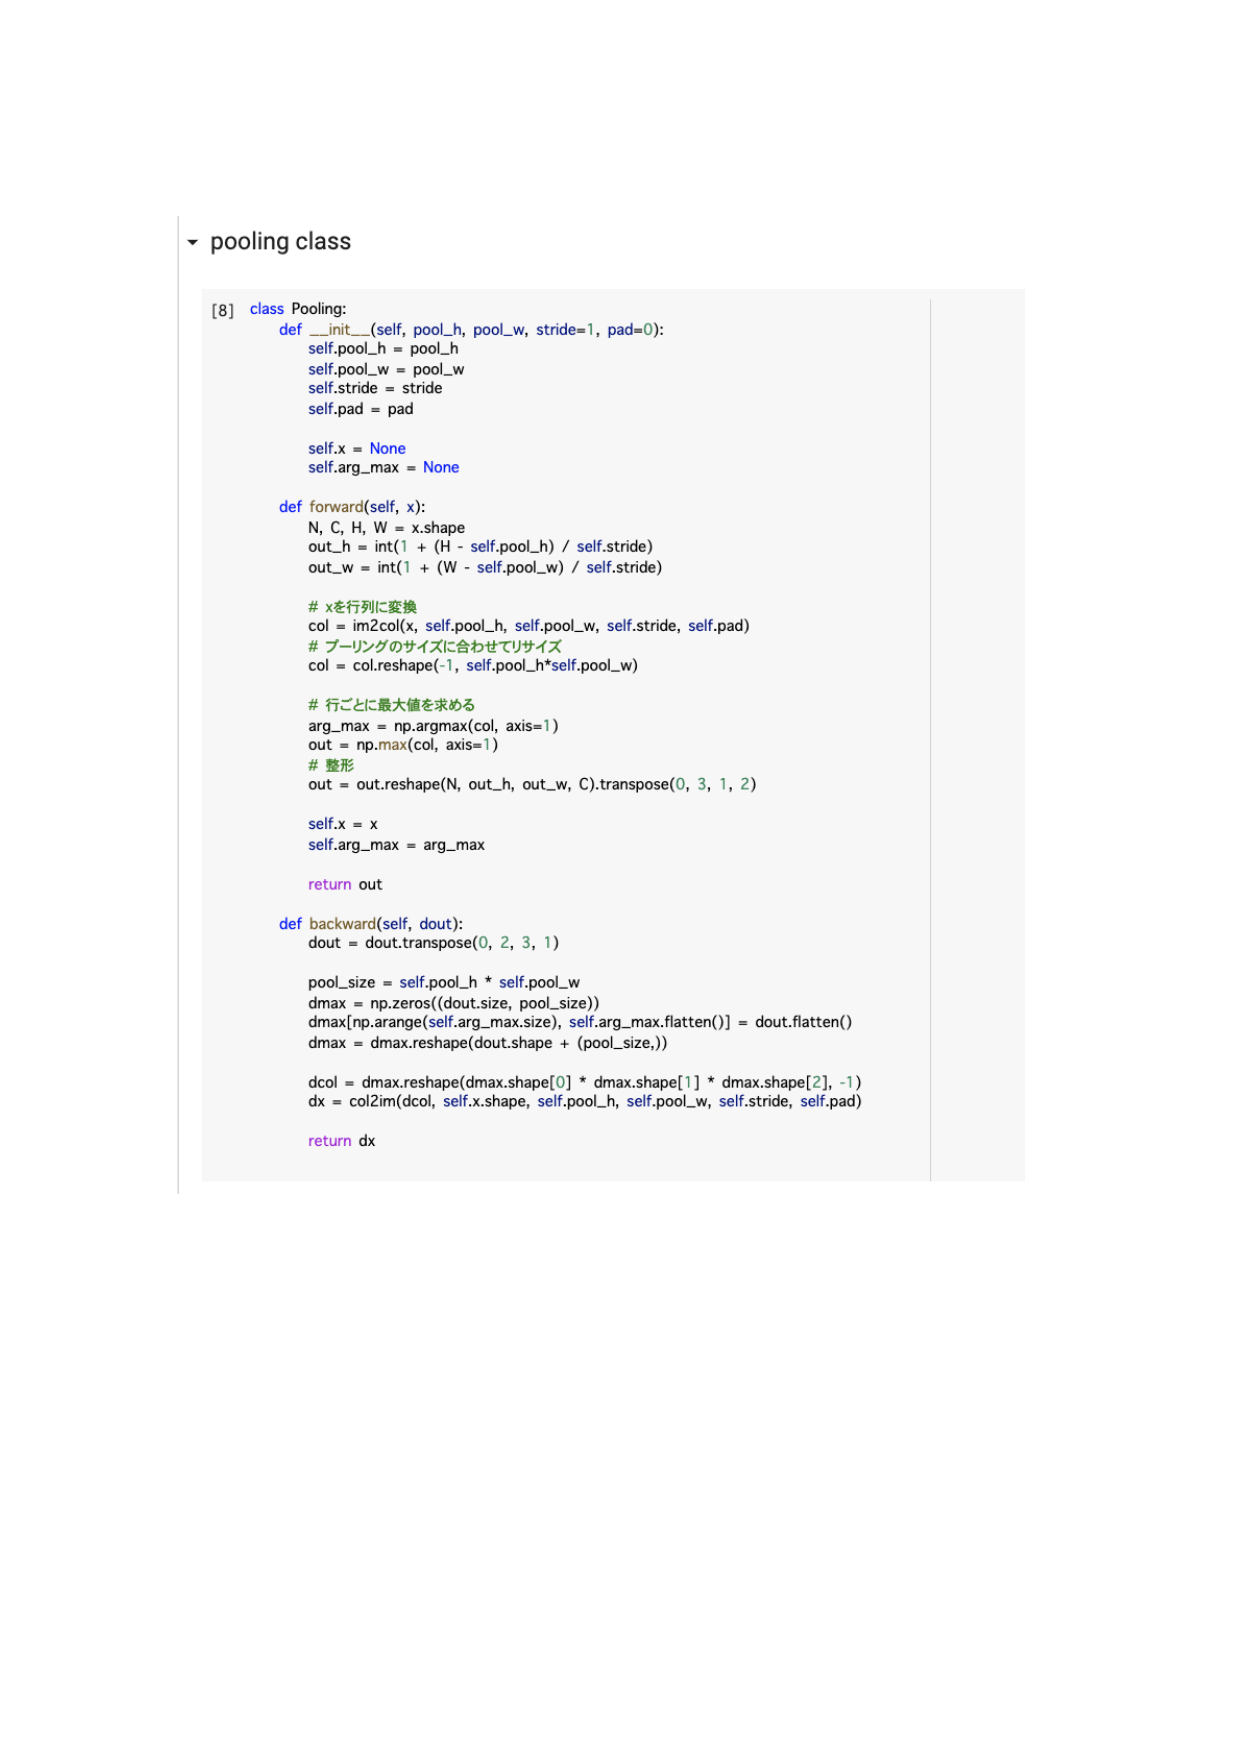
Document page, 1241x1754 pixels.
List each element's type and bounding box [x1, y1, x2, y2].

picture [177, 216, 1025, 1194]
